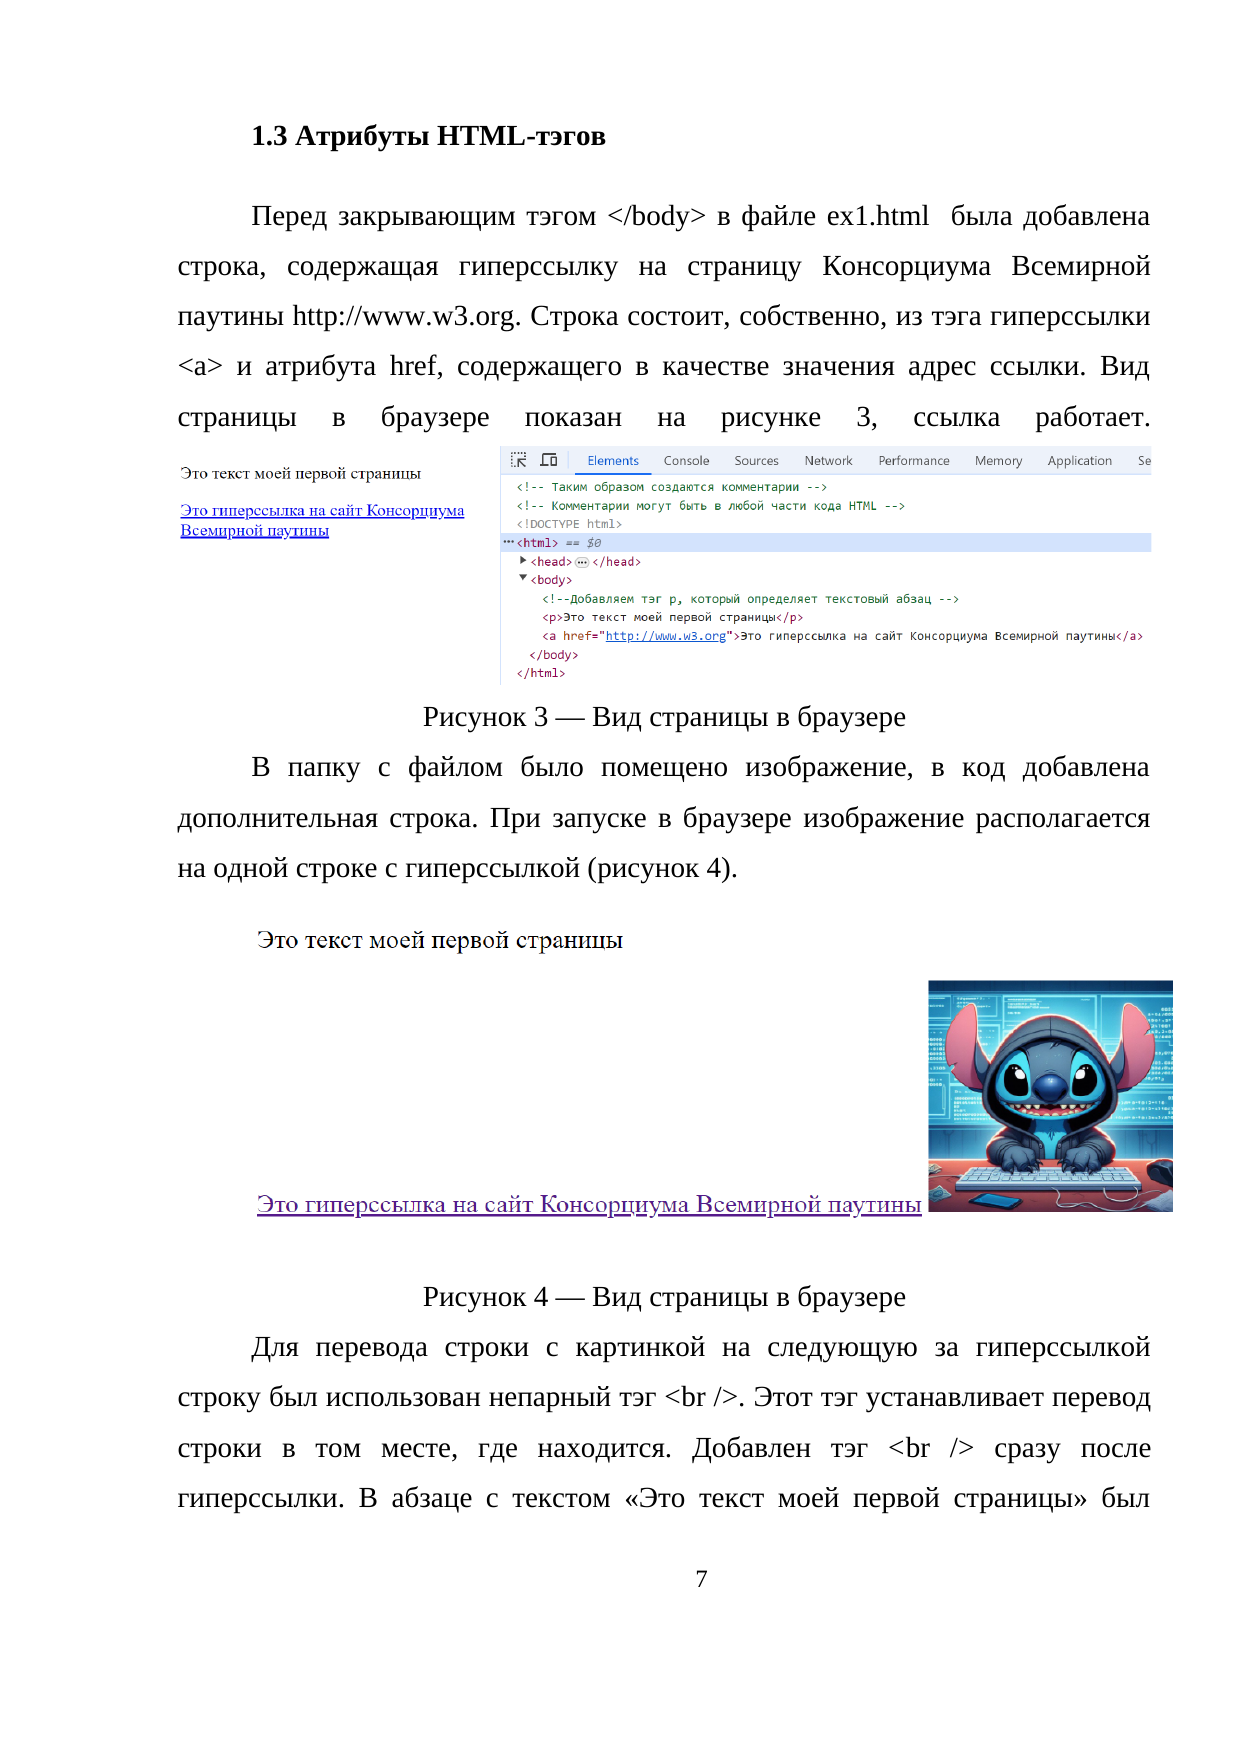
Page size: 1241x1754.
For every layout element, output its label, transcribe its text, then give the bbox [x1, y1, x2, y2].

text Рисунок 4 — Вид страницы в браузере [177, 1279, 1152, 1312]
text Перед закрывающим тэгом </body> в файле ex1.html была добавлена строка, содержащая гиперссылку на страницу Консорциума Всемирной паутины http://www.w3.org. Строка состоит, собственно, из тэга гиперссылки <a> и атрибута href, содержащего в качестве значения адрес ссылки. Вид страницы в браузере показан на рисунке 3, ссылка работает. [177, 198, 1152, 446]
subtitle 1.3 Атрибуты HTML-тэгов [177, 118, 1152, 152]
picture [251, 900, 1226, 1265]
text В папку с файлом было помещено изображение, в код добавлена дополнительная строка. При запуске в браузере изображение располагается на одной строке с гиперссылкой (рисунок 4). [177, 749, 1152, 883]
picture [177, 446, 1152, 685]
text Рисунок 3 — Вид страницы в браузере [177, 699, 1152, 733]
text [177, 1329, 1152, 1514]
